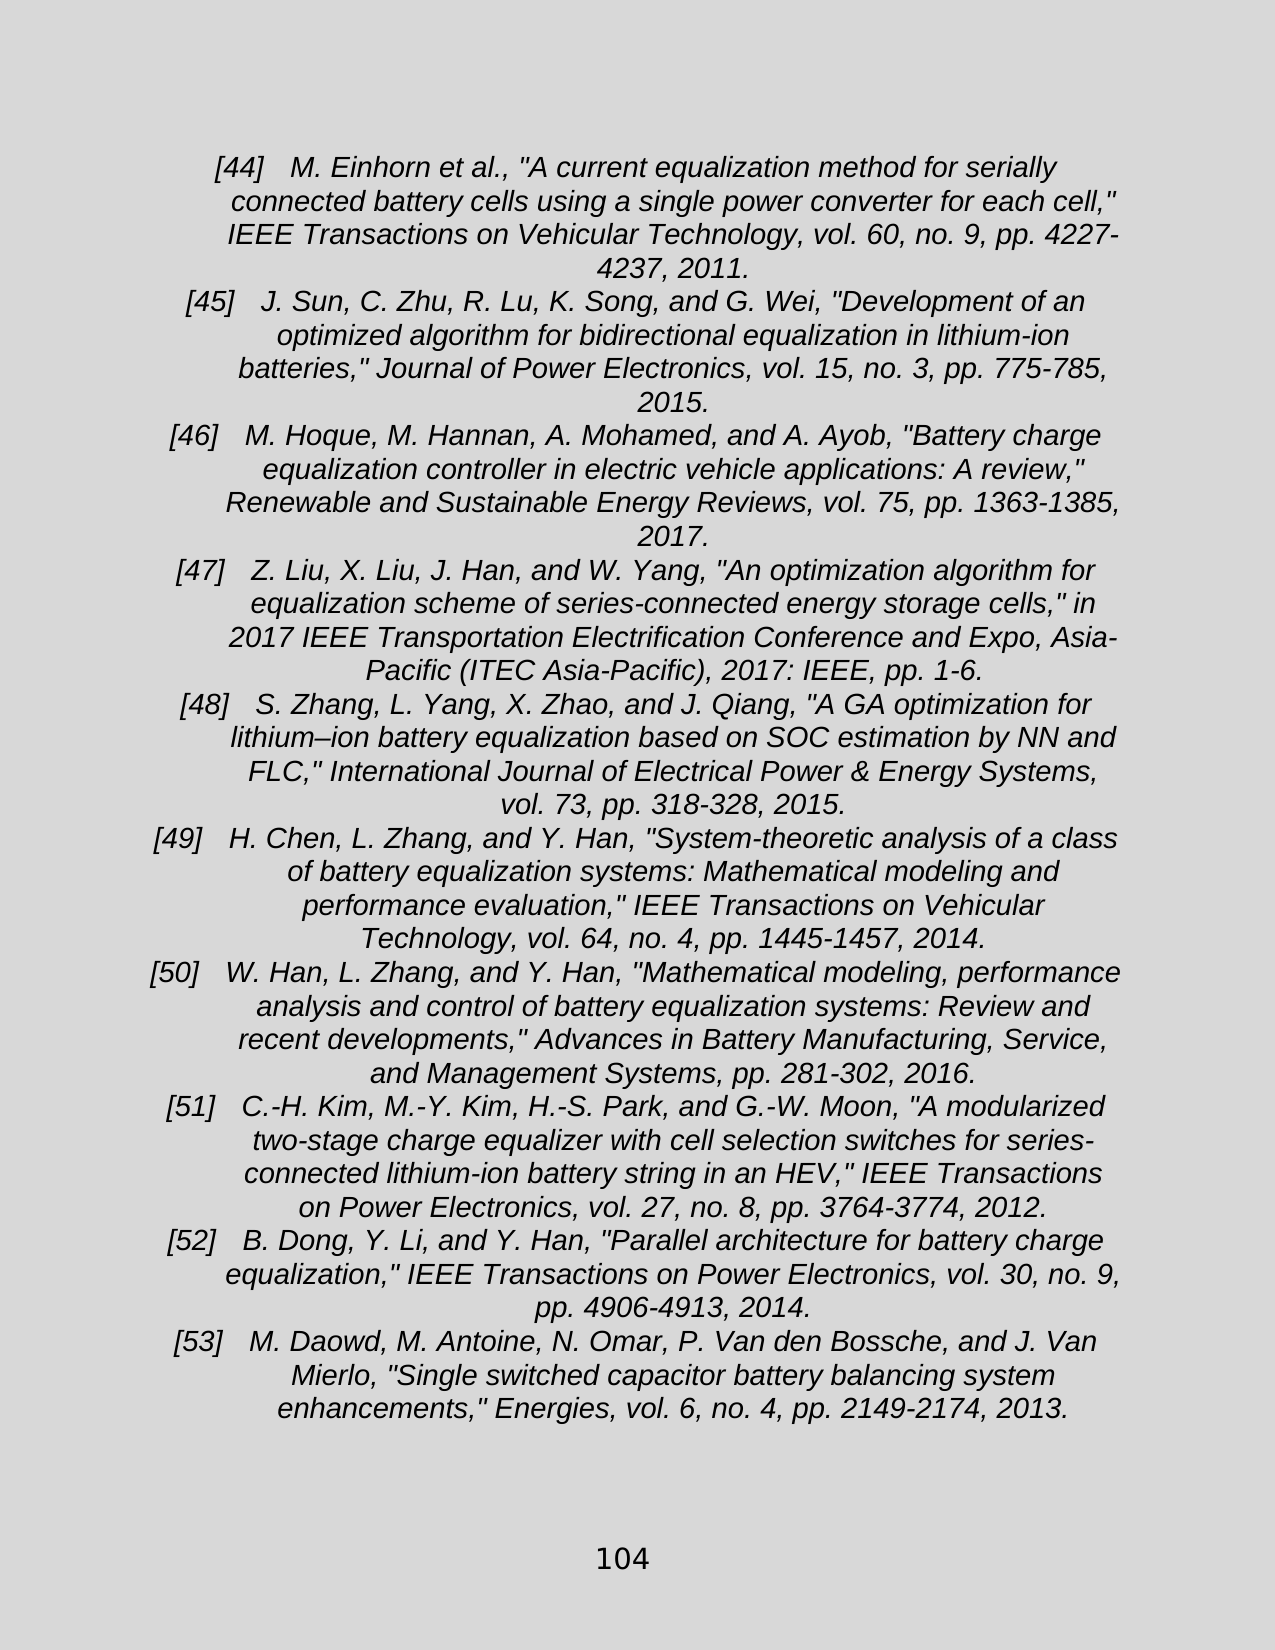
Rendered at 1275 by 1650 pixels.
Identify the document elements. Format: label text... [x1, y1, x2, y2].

text [50] W. Han, L. Zhang, and Y. Han, "Mathematical modeling, performance analysis and control of battery equalization systems: Review and recent developments," Advances in Battery Manufacturing, Service, and Management Systems, pp. 281-302, 2016. [150, 955, 1125, 1089]
text [48] S. Zhang, L. Yang, X. Zhao, and J. Qiang, "A GA optimization for lithium–ion battery equalization based on SOC estimation by NN and FLC," International Journal of Electrical Power & Energy Systems, vol. 73, pp. 318-328, 2015. [150, 687, 1125, 821]
text [52] B. Dong, Y. Li, and Y. Han, "Parallel architecture for battery charge equalization," IEEE Transactions on Power Electronics, vol. 30, no. 9, pp. 4906-4913, 2014. [150, 1223, 1125, 1324]
text [53] M. Daowd, M. Antoine, N. Omar, P. Van den Bossche, and J. Van Mierlo, "Single switched capacitor battery balancing system enhancements," Energies, vol. 6, no. 4, pp. 2149-2174, 2013. [150, 1324, 1125, 1424]
text [49] H. Chen, L. Zhang, and Y. Han, "System-theoretic analysis of a class of battery equalization systems: Mathematical modeling and performance evaluation," IEEE Transactions on Vehicular Technology, vol. 64, no. 4, pp. 1445-1457, 2014. [150, 821, 1125, 955]
text [45] J. Sun, C. Zhu, R. Lu, K. Song, and G. Wei, "Development of an optimized algorithm for bidirectional equalization in lithium-ion batteries," Journal of Power Electronics, vol. 15, no. 3, pp. 775-785, 2015. [150, 284, 1125, 418]
text [44] M. Einhorn et al., "A current equalization method for serially connected battery cells using a single power converter for each cell," IEEE Transactions on Vehicular Technology, vol. 60, no. 9, pp. 4227-4237, 2011. [150, 150, 1125, 284]
text [47] Z. Liu, X. Liu, J. Han, and W. Yang, "An optimization algorithm for equalization scheme of series-connected energy storage cells," in 2017 IEEE Transportation Electrification Conference and Expo, Asia-Pacific (ITEC Asia-Pacific), 2017: IEEE, pp. 1-6. [150, 552, 1125, 687]
text [46] M. Hoque, M. Hannan, A. Mohamed, and A. Ayob, "Battery charge equalization controller in electric vehicle applications: A review," Renewable and Sustainable Energy Reviews, vol. 75, pp. 1363-1385, 2017. [150, 418, 1125, 552]
text [51] C.-H. Kim, M.-Y. Kim, H.-S. Park, and G.-W. Moon, "A modularized two-stage charge equalizer with cell selection switches for series-connected lithium-ion battery string in an HEV," IEEE Transactions on Power Electronics, vol. 27, no. 8, pp. 3764-3774, 2012. [150, 1089, 1125, 1223]
